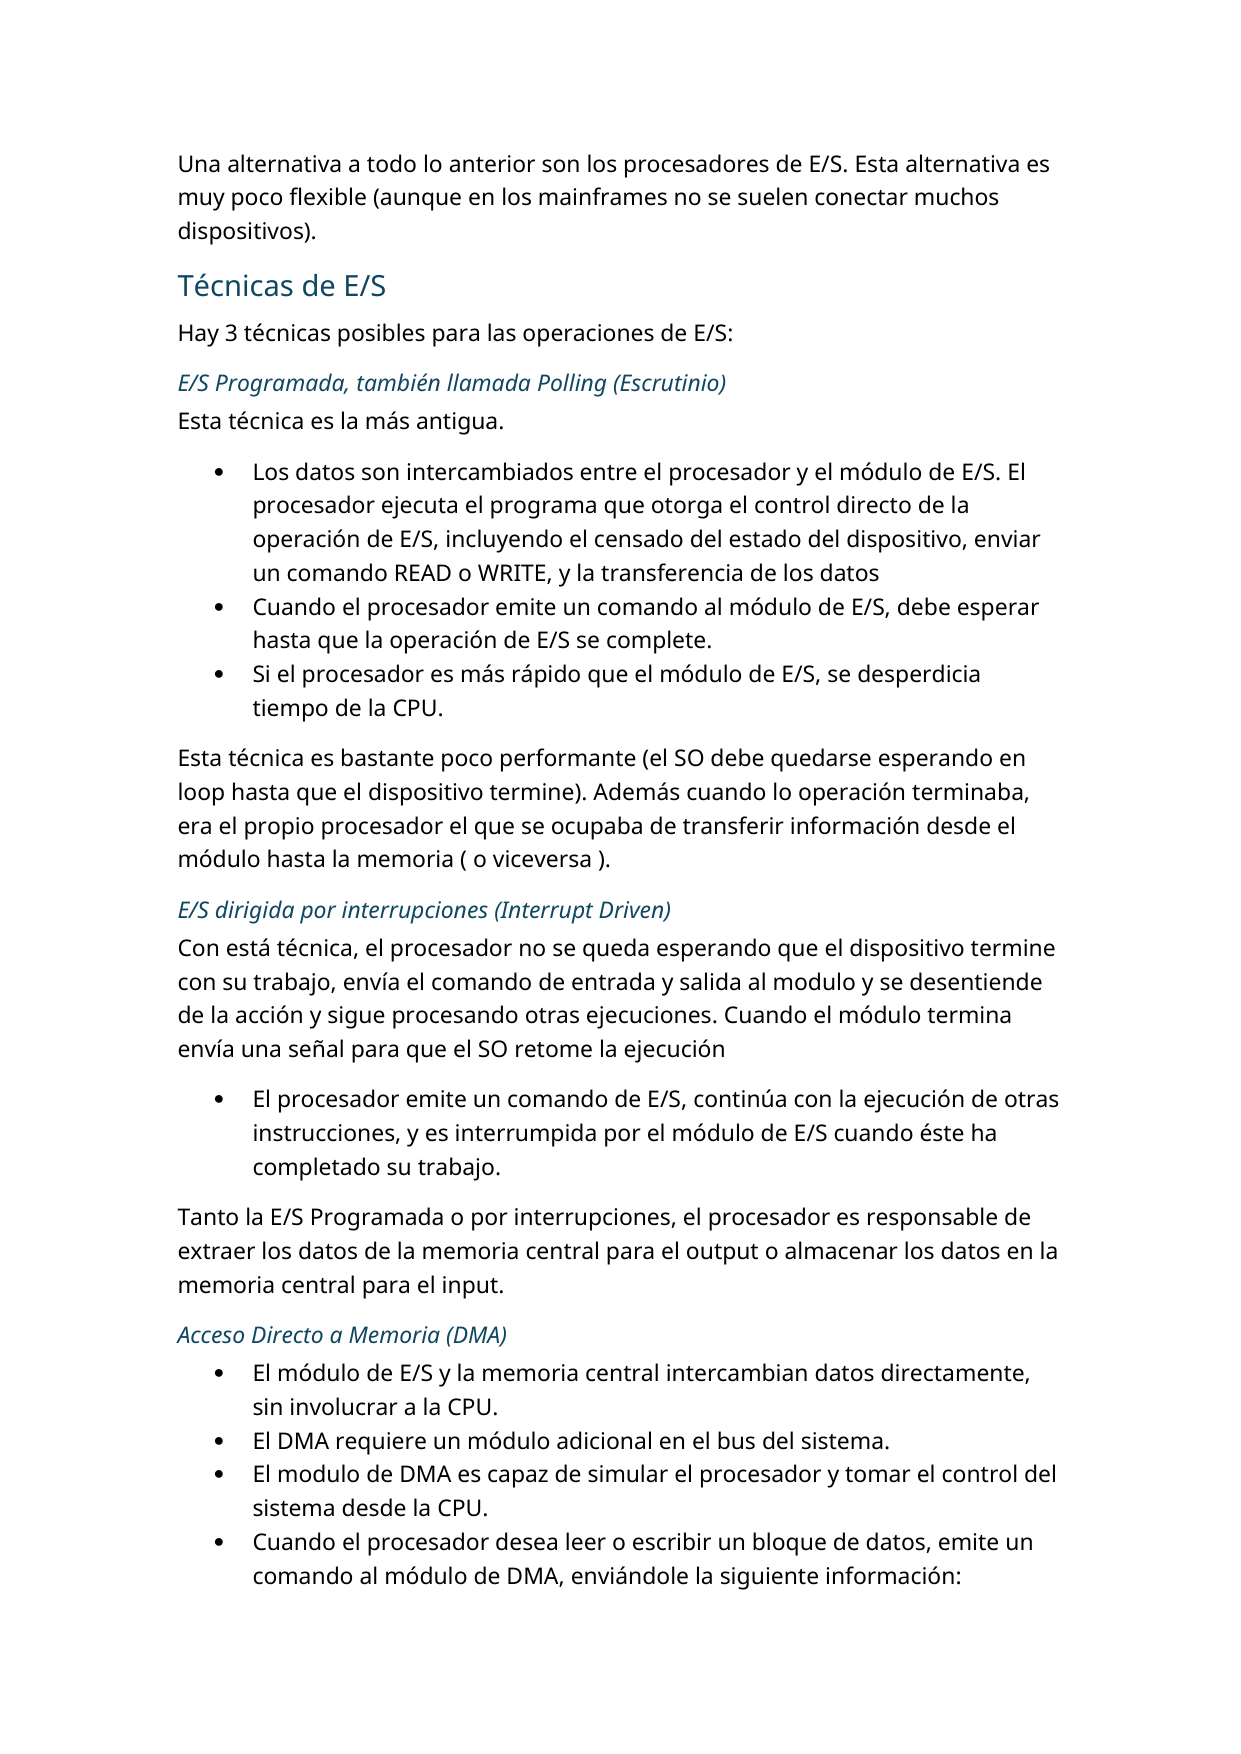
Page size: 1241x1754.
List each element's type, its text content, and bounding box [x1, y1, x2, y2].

list El modulo de DMA es capaz de simular el procesador y tomar el control del sistema desde la CPU. [215, 1458, 1063, 1523]
text Una alternativa a todo lo anterior son los procesadores de E/S. Esta alternativa es muy poco flexible (aunque en los mainframes no se suelen conectar muchos dispositivos). [177, 148, 1063, 246]
list El DMA requiere un módulo adicional en el bus del sistema. [215, 1424, 1063, 1456]
text Con está técnica, el procesador no se queda esperando que el dispositivo termine con su trabajo, envía el comando de entrada y salida al modulo y se desentiende de la acción y sigue procesando otras ejecuciones. Cuando el módulo termina envía una señal para que el SO retome la ejecución [177, 932, 1063, 1064]
list Cuando el procesador desea leer o escribir un bloque de datos, emite un comando al módulo de DMA, enviándole la siguiente información: [215, 1526, 1063, 1591]
subtitle E/S dirigida por interrupciones (Interrupt Driven) [177, 894, 1063, 925]
subtitle E/S Programada, también llamada Polling (Escrutinio) [177, 367, 1063, 398]
text Esta técnica es la más antigua. [177, 405, 1063, 436]
subtitle Técnicas de E/S [177, 266, 1063, 305]
list El procesador emite un comando de E/S, continúa con la ejecución de otras instrucciones, y es interrumpida por el módulo de E/S cuando éste ha completado su trabajo. [215, 1083, 1063, 1182]
text Hay 3 técnicas posibles para las operaciones de E/S: [177, 317, 1063, 348]
list El módulo de E/S y la memoria central intercambian datos directamente, sin involucrar a la CPU. [215, 1357, 1063, 1422]
text Esta técnica es bastante poco performante (el SO debe quedarse esperando en loop hasta que el dispositivo termine). Además cuando lo operación terminaba, era el propio procesador el que se ocupaba de transferir información desde el módulo hasta la memoria ( o viceversa ). [177, 742, 1063, 874]
list Los datos son intercambiados entre el procesador y el módulo de E/S. El procesador ejecuta el programa que otorga el control directo de la operación de E/S, incluyendo el censado del estado del dispositivo, enviar un comando READ o WRITE, y la transferencia de los datos [215, 455, 1063, 588]
list Cuando el procesador emite un comando al módulo de E/S, debe esperar hasta que la operación de E/S se complete. [215, 590, 1063, 655]
subtitle Acceso Directo a Memoria (DMA) [177, 1319, 1063, 1350]
list Si el procesador es más rápido que el módulo de E/S, se desperdicia tiempo de la CPU. [215, 658, 1063, 723]
text Tanto la E/S Programada o por interrupciones, el procesador es responsable de extraer los datos de la memoria central para el output o almacenar los datos en la memoria central para el input. [177, 1201, 1063, 1300]
